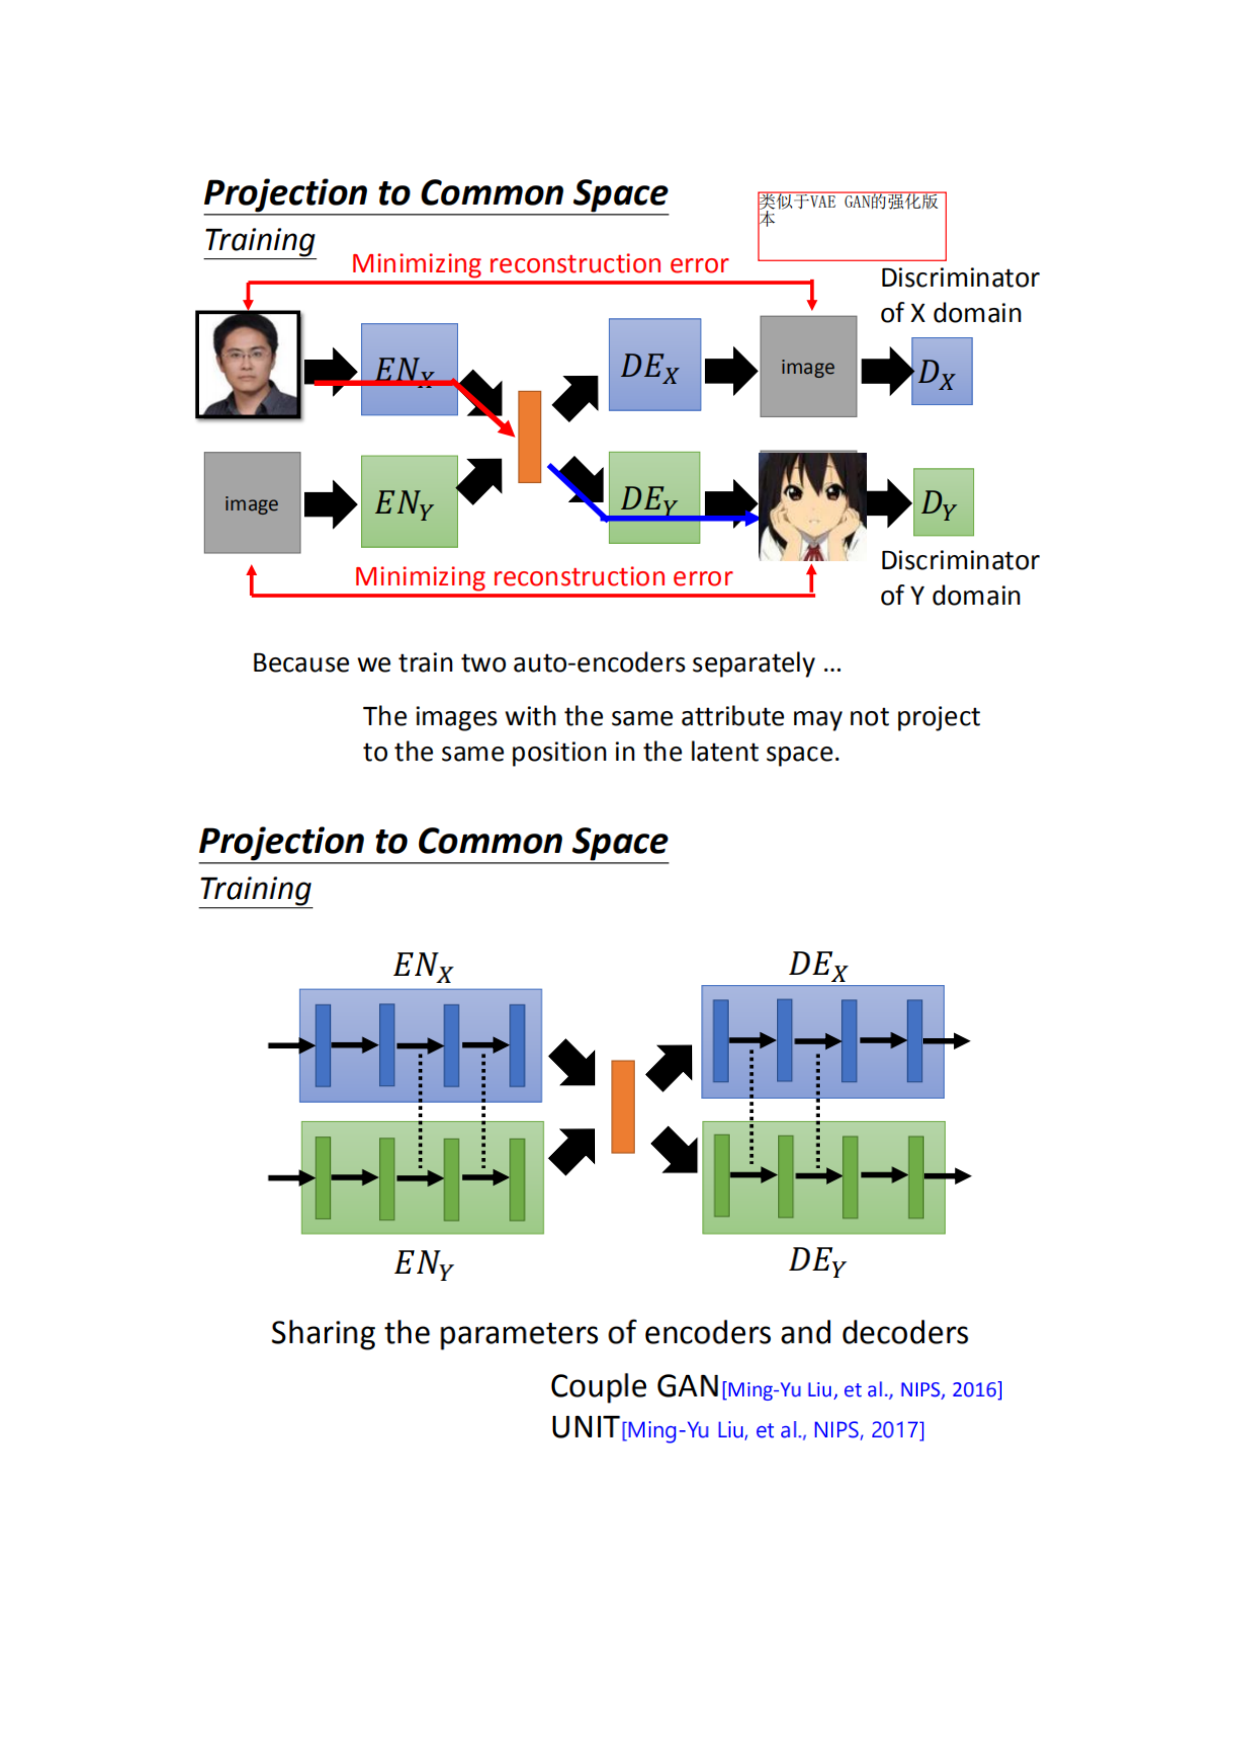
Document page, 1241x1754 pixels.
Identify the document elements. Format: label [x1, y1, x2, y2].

picture [187, 162, 1053, 782]
picture [187, 812, 1053, 1462]
